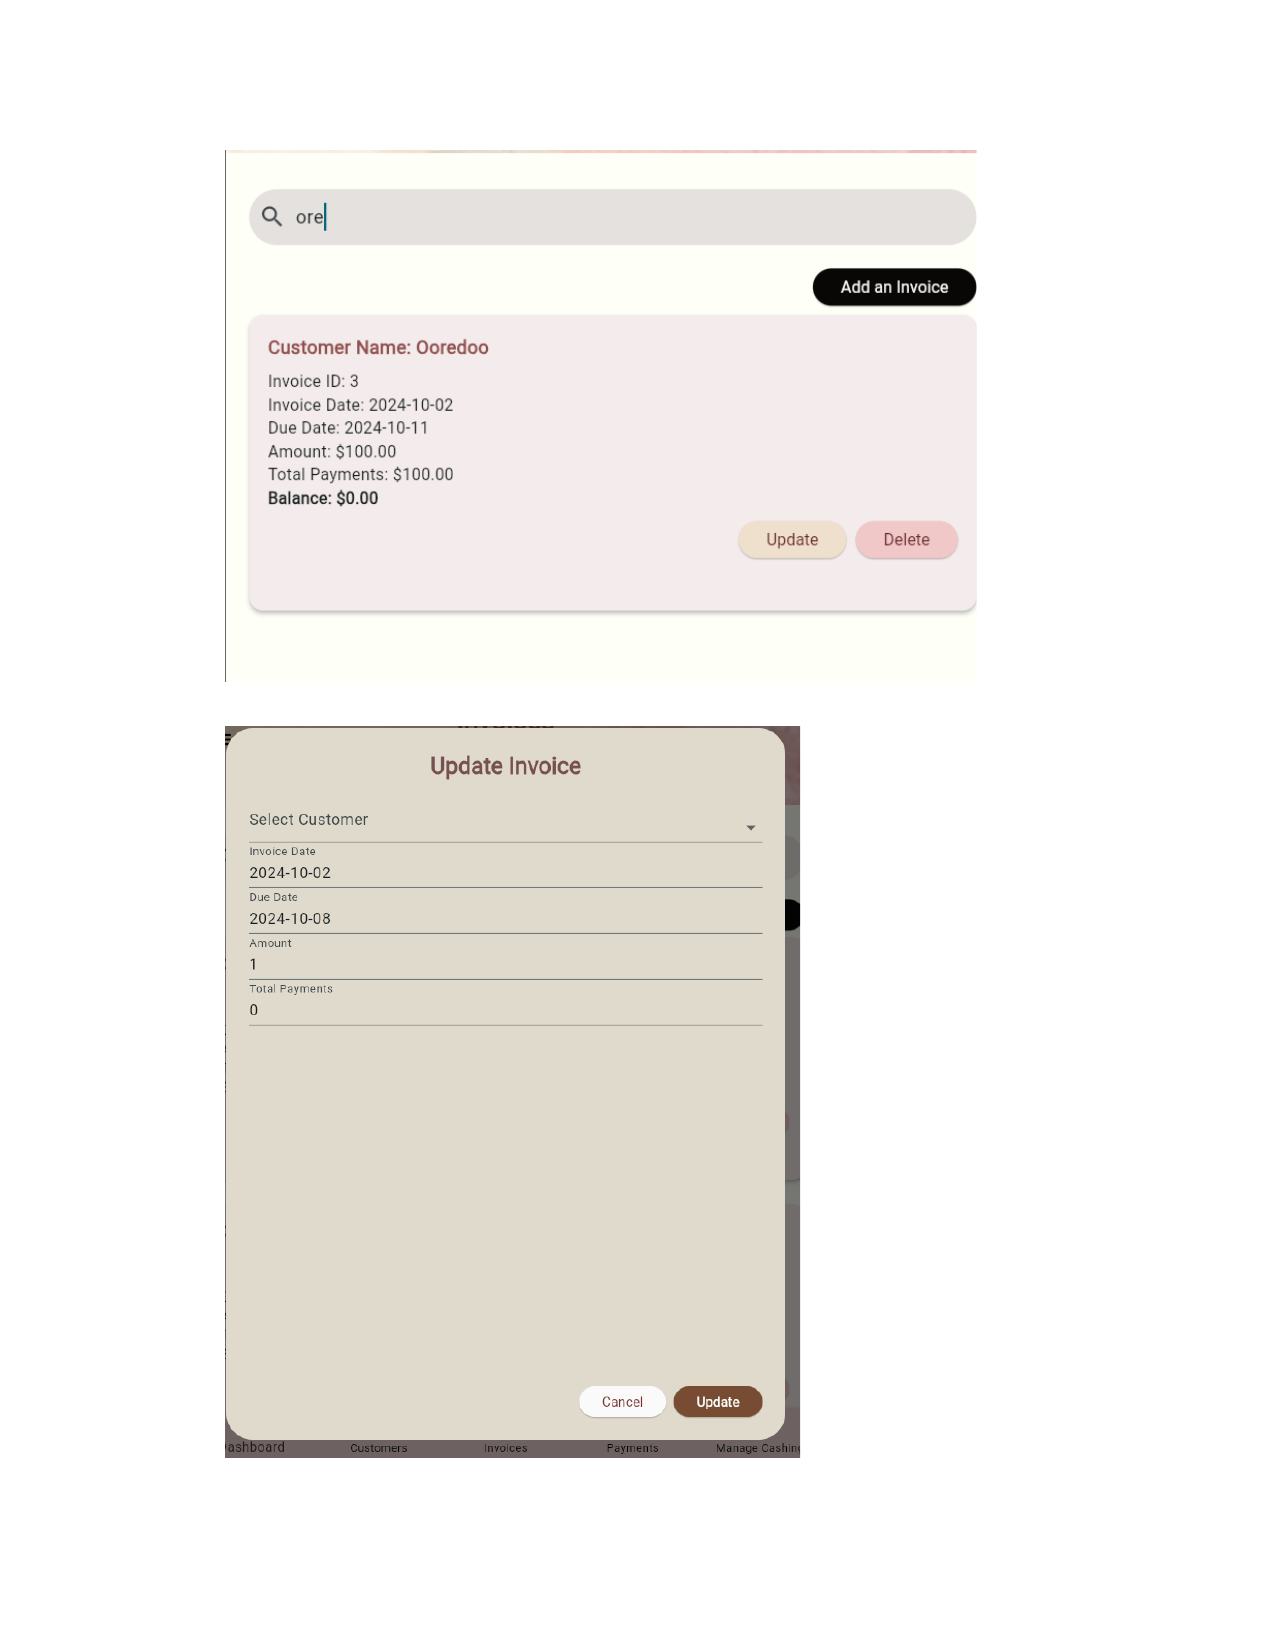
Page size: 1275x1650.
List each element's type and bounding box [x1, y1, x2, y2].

picture [225, 726, 801, 1458]
picture [225, 150, 977, 682]
